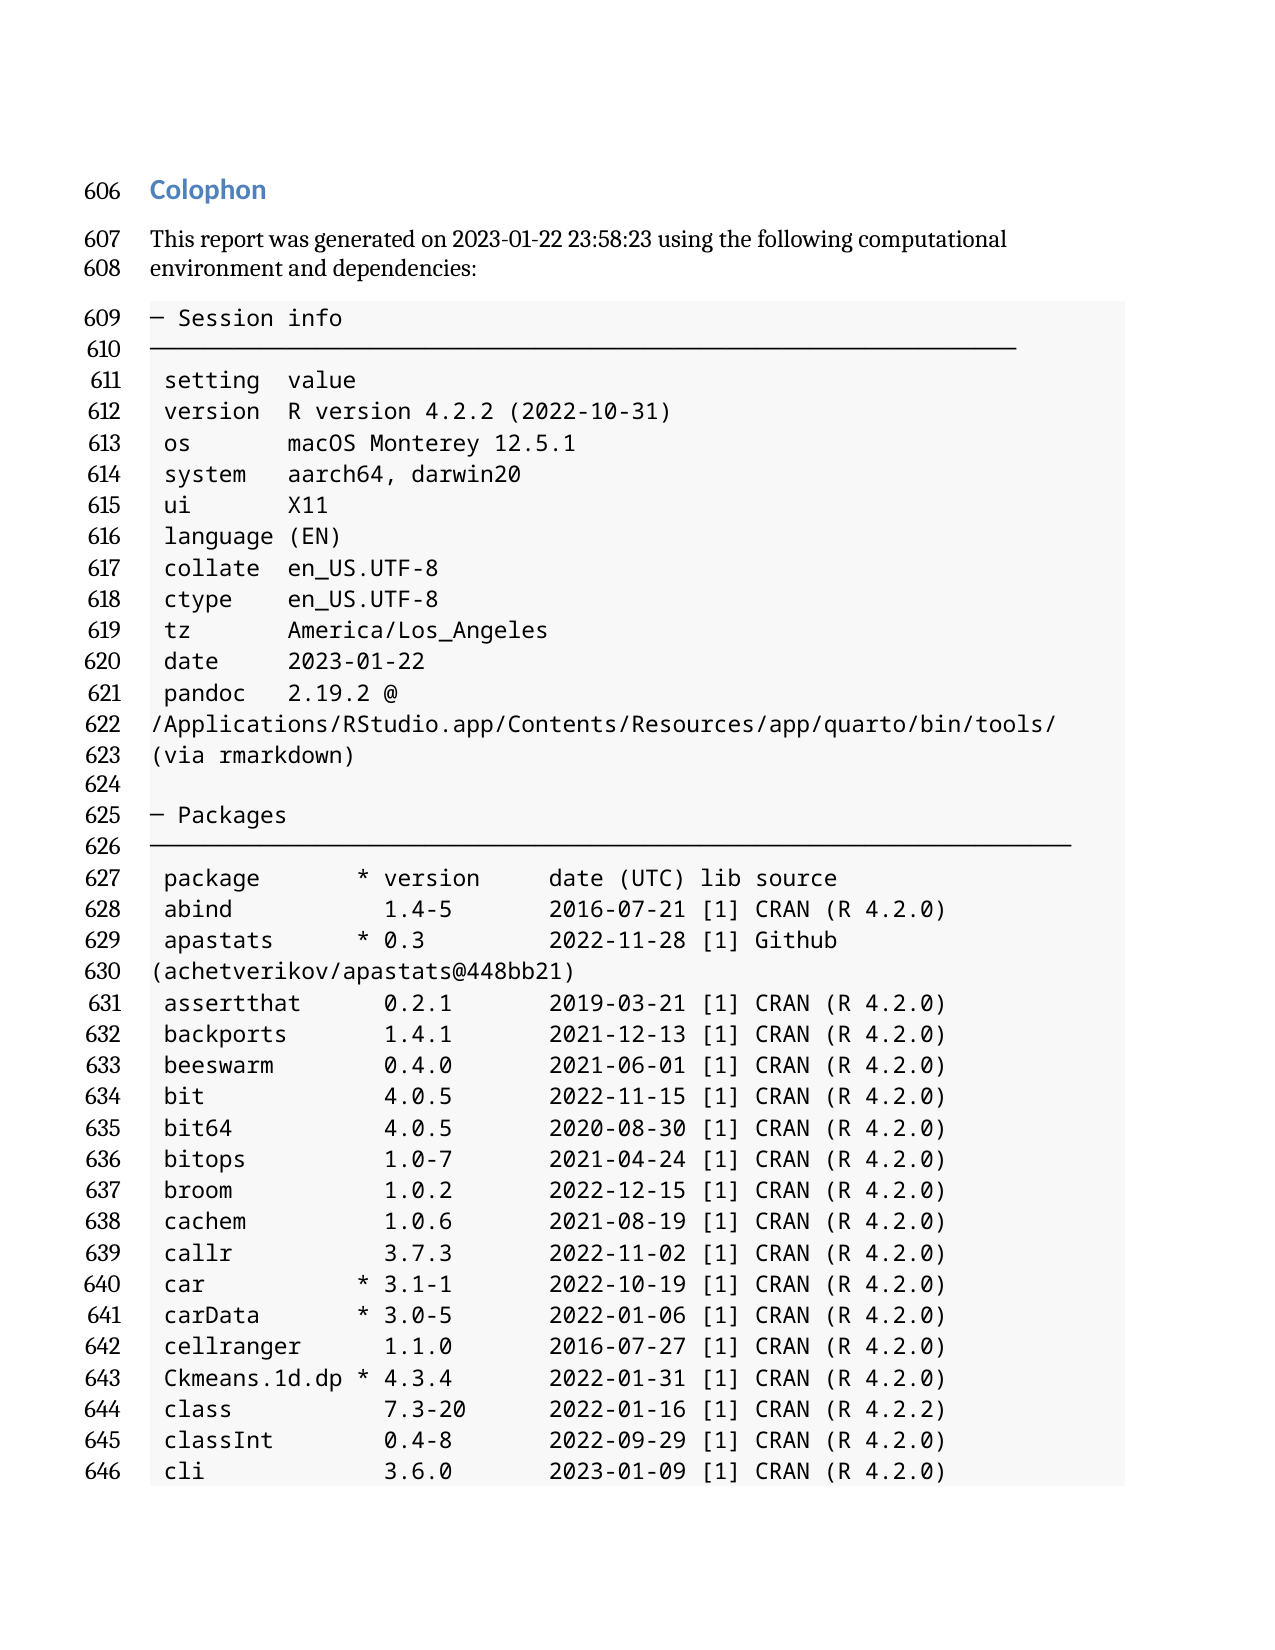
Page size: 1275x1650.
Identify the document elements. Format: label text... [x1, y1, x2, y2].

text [150, 301, 1125, 1486]
subtitle Colophon [150, 171, 1125, 206]
text This report was generated on 2023-01-22 23:58:23 using the following computational environment and dependencies: [150, 225, 1125, 283]
